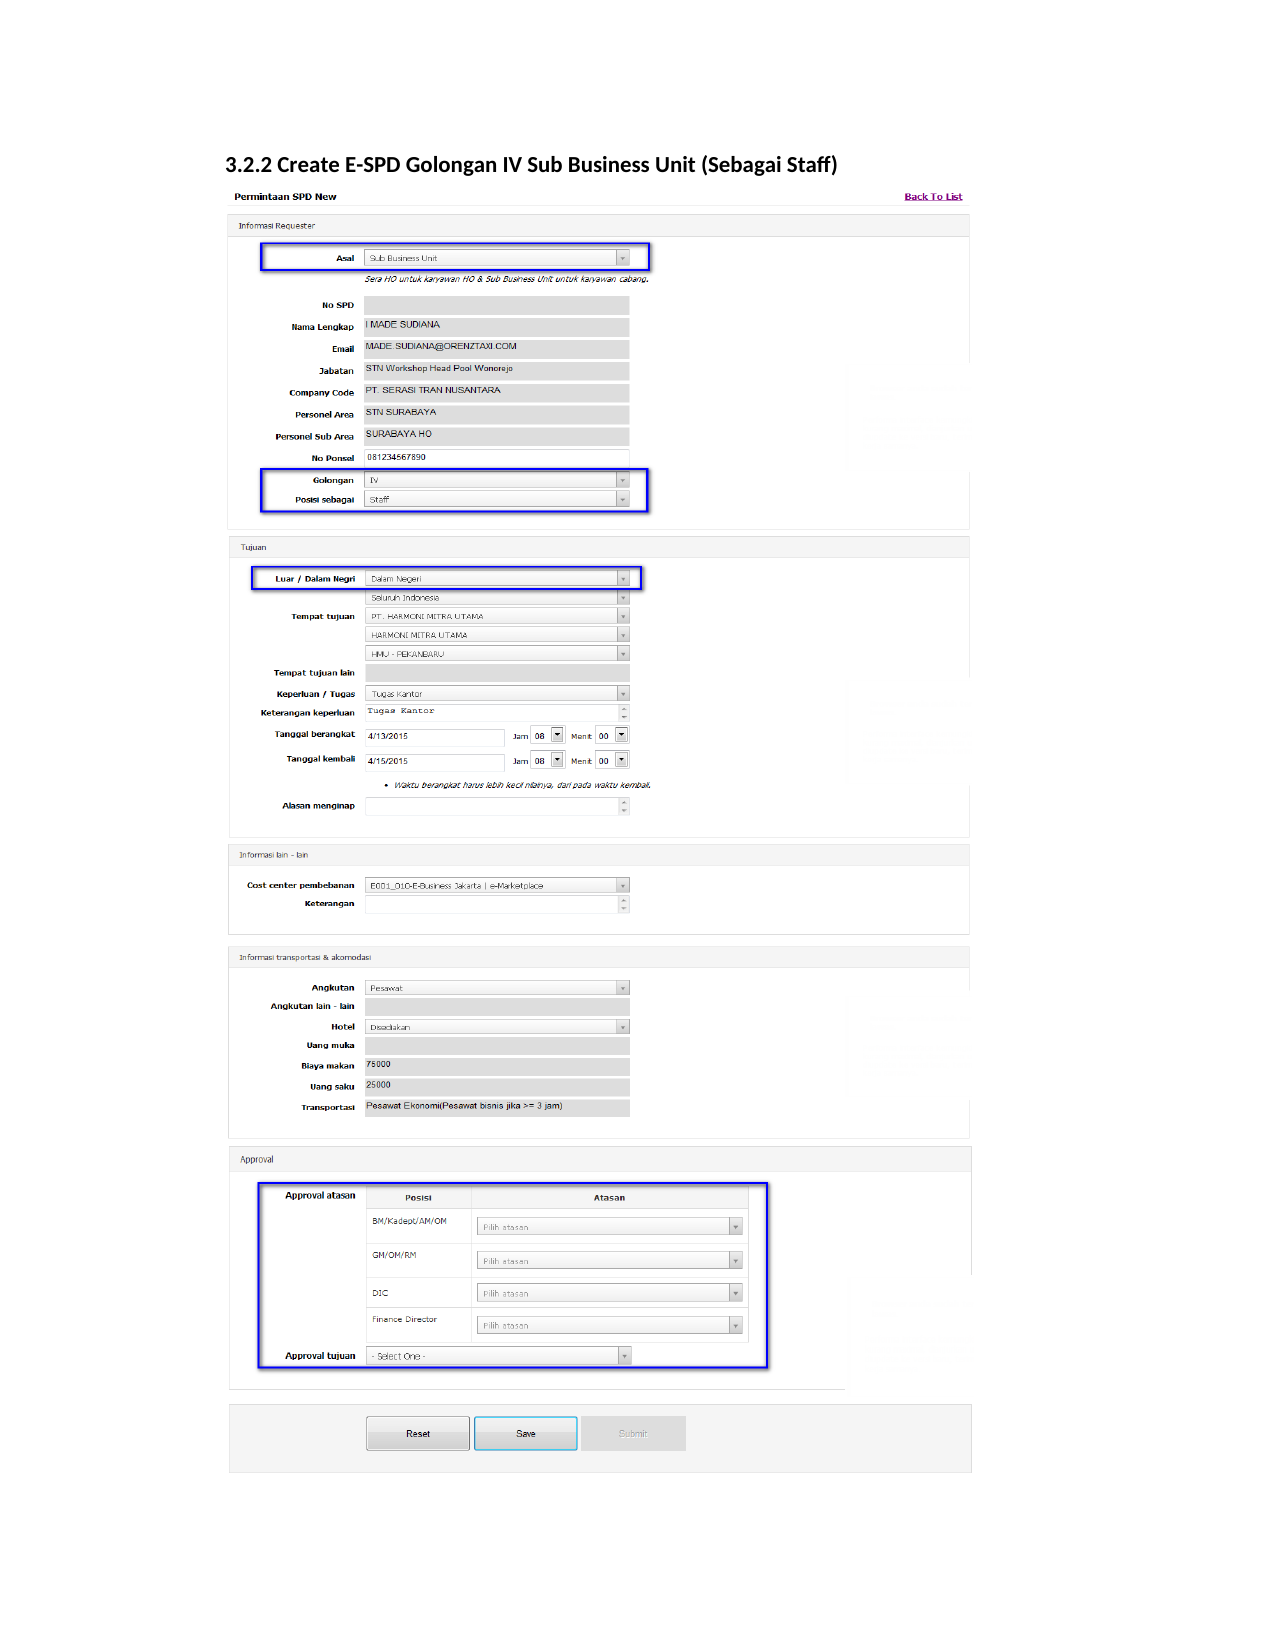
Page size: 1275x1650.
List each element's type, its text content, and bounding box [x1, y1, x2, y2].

picture [225, 182, 972, 531]
text 3.2.2 Create E-SPD Golongan IV Sub Business Unit (Sebagai Staff) [150, 150, 1125, 178]
picture [225, 534, 972, 839]
picture [225, 842, 972, 1140]
picture [225, 1144, 975, 1477]
